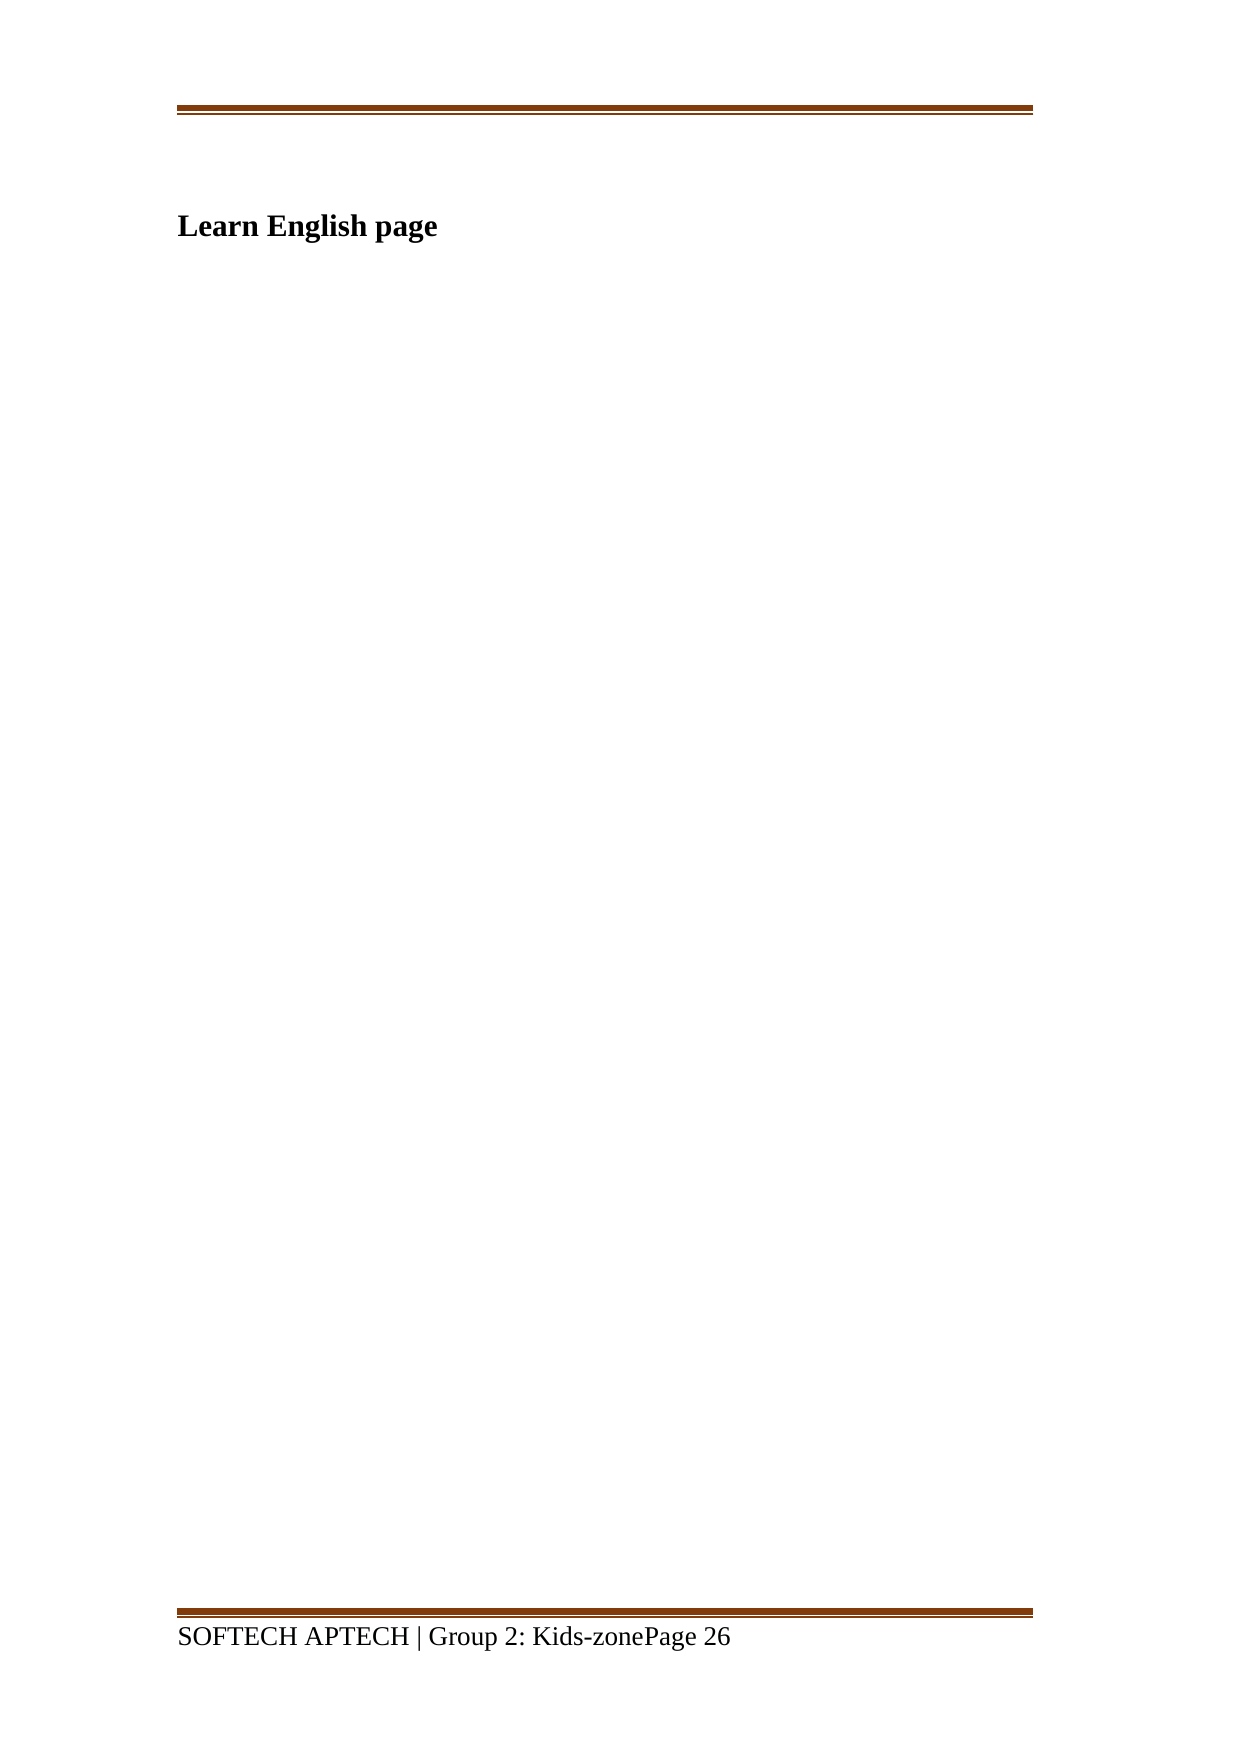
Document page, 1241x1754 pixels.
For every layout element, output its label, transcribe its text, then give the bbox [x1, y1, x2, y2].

text Learn English page [177, 207, 1033, 243]
